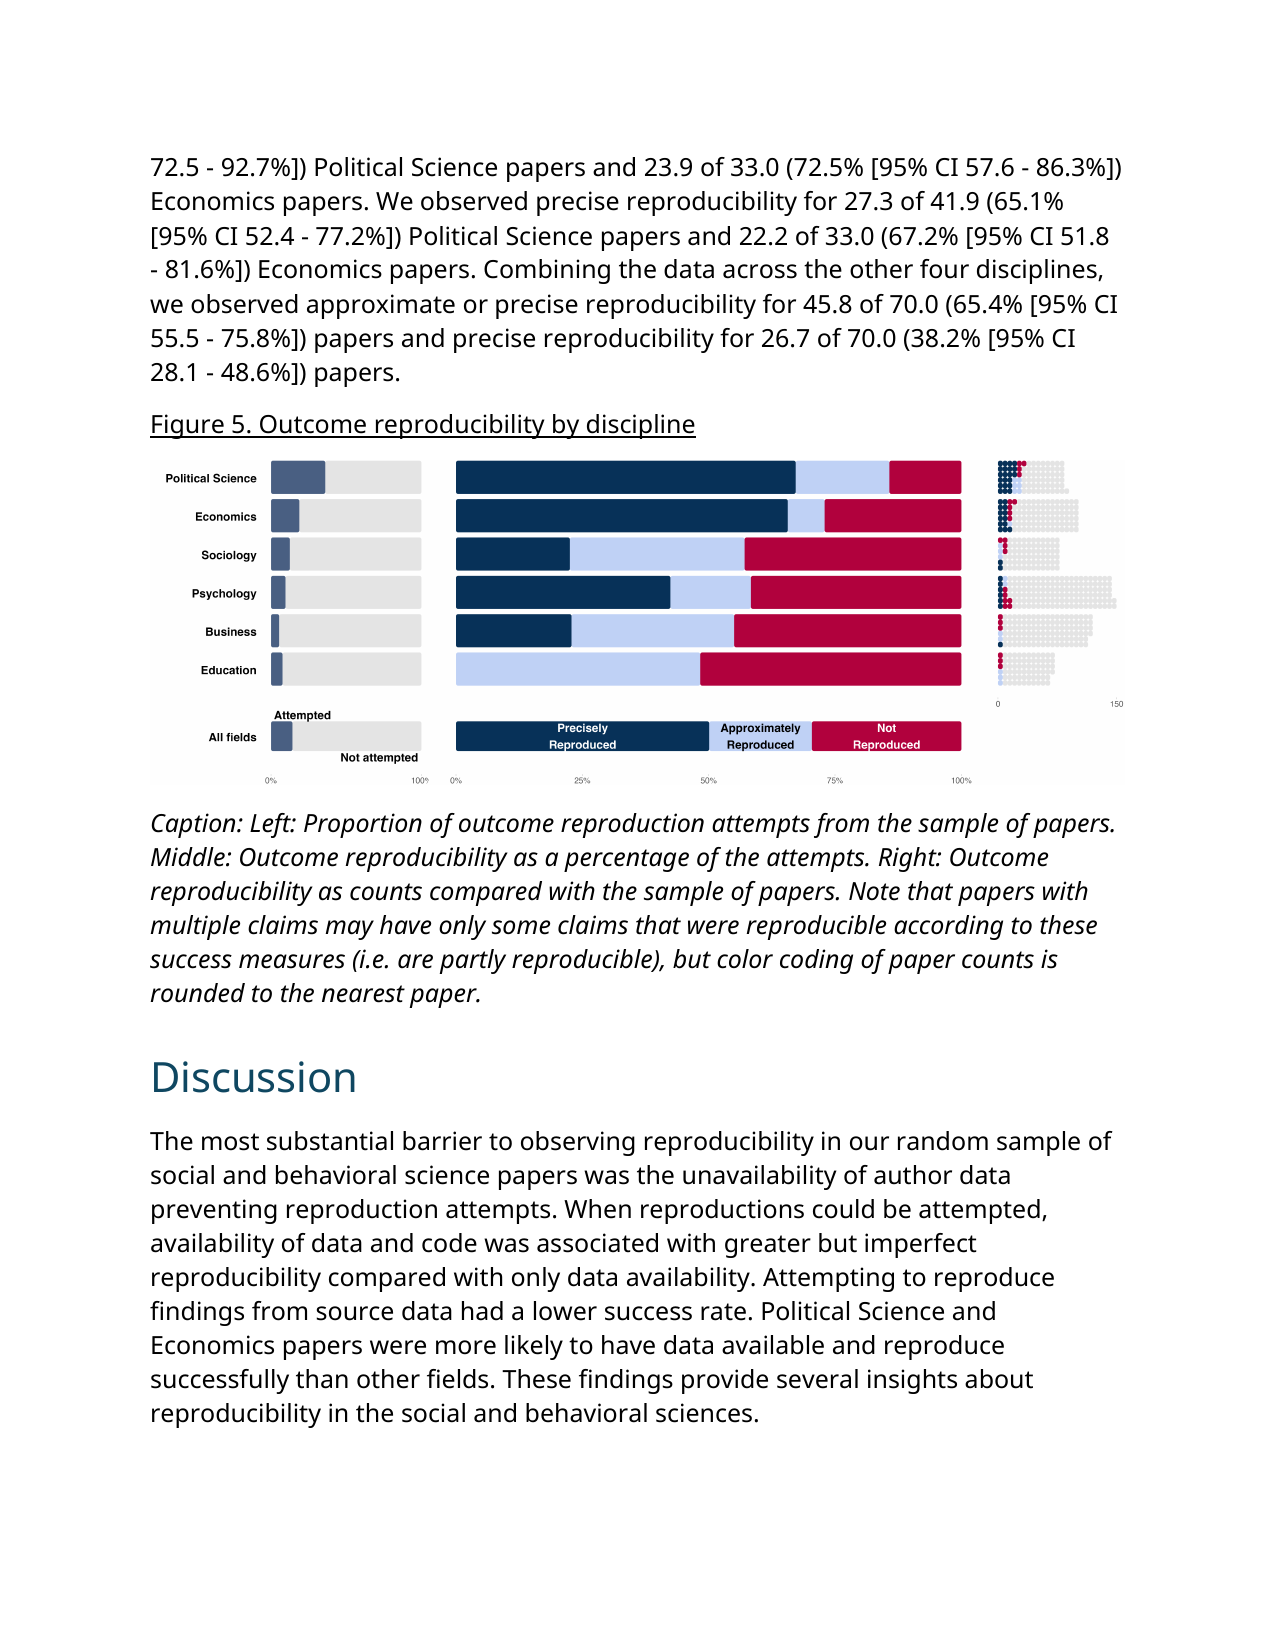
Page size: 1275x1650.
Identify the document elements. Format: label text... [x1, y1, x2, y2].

text The most substantial barrier to observing reproducibility in our random sample of social and behavioral science papers was the unavailability of author data preventing reproduction attempts. When reproductions could be attempted, availability of data and code was associated with greater but imperfect reproducibility compared with only data availability. Attempting to reproduce findings from source data had a lower success rate. Political Science and Economics papers were more likely to have data available and reproduce successfully than other fields. These findings provide several insights about reproducibility in the social and behavioral sciences. [150, 1123, 1125, 1430]
text Caption: Left: Proportion of outcome reproduction attempts from the sample of papers. Middle: Outcome reproducibility as a percentage of the attempts. Right: Outcome reproducibility as counts compared with the sample of papers. Note that papers with multiple claims may have only some claims that were reproducible according to these success measures (i.e. are partly reproducible), but color coding of paper counts is rounded to the nearest paper. [150, 806, 1125, 1010]
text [150, 150, 1125, 388]
subtitle Discussion [150, 1048, 1125, 1104]
text Figure 5. Outcome reproducibility by discipline [150, 407, 1125, 441]
picture [150, 460, 1125, 785]
